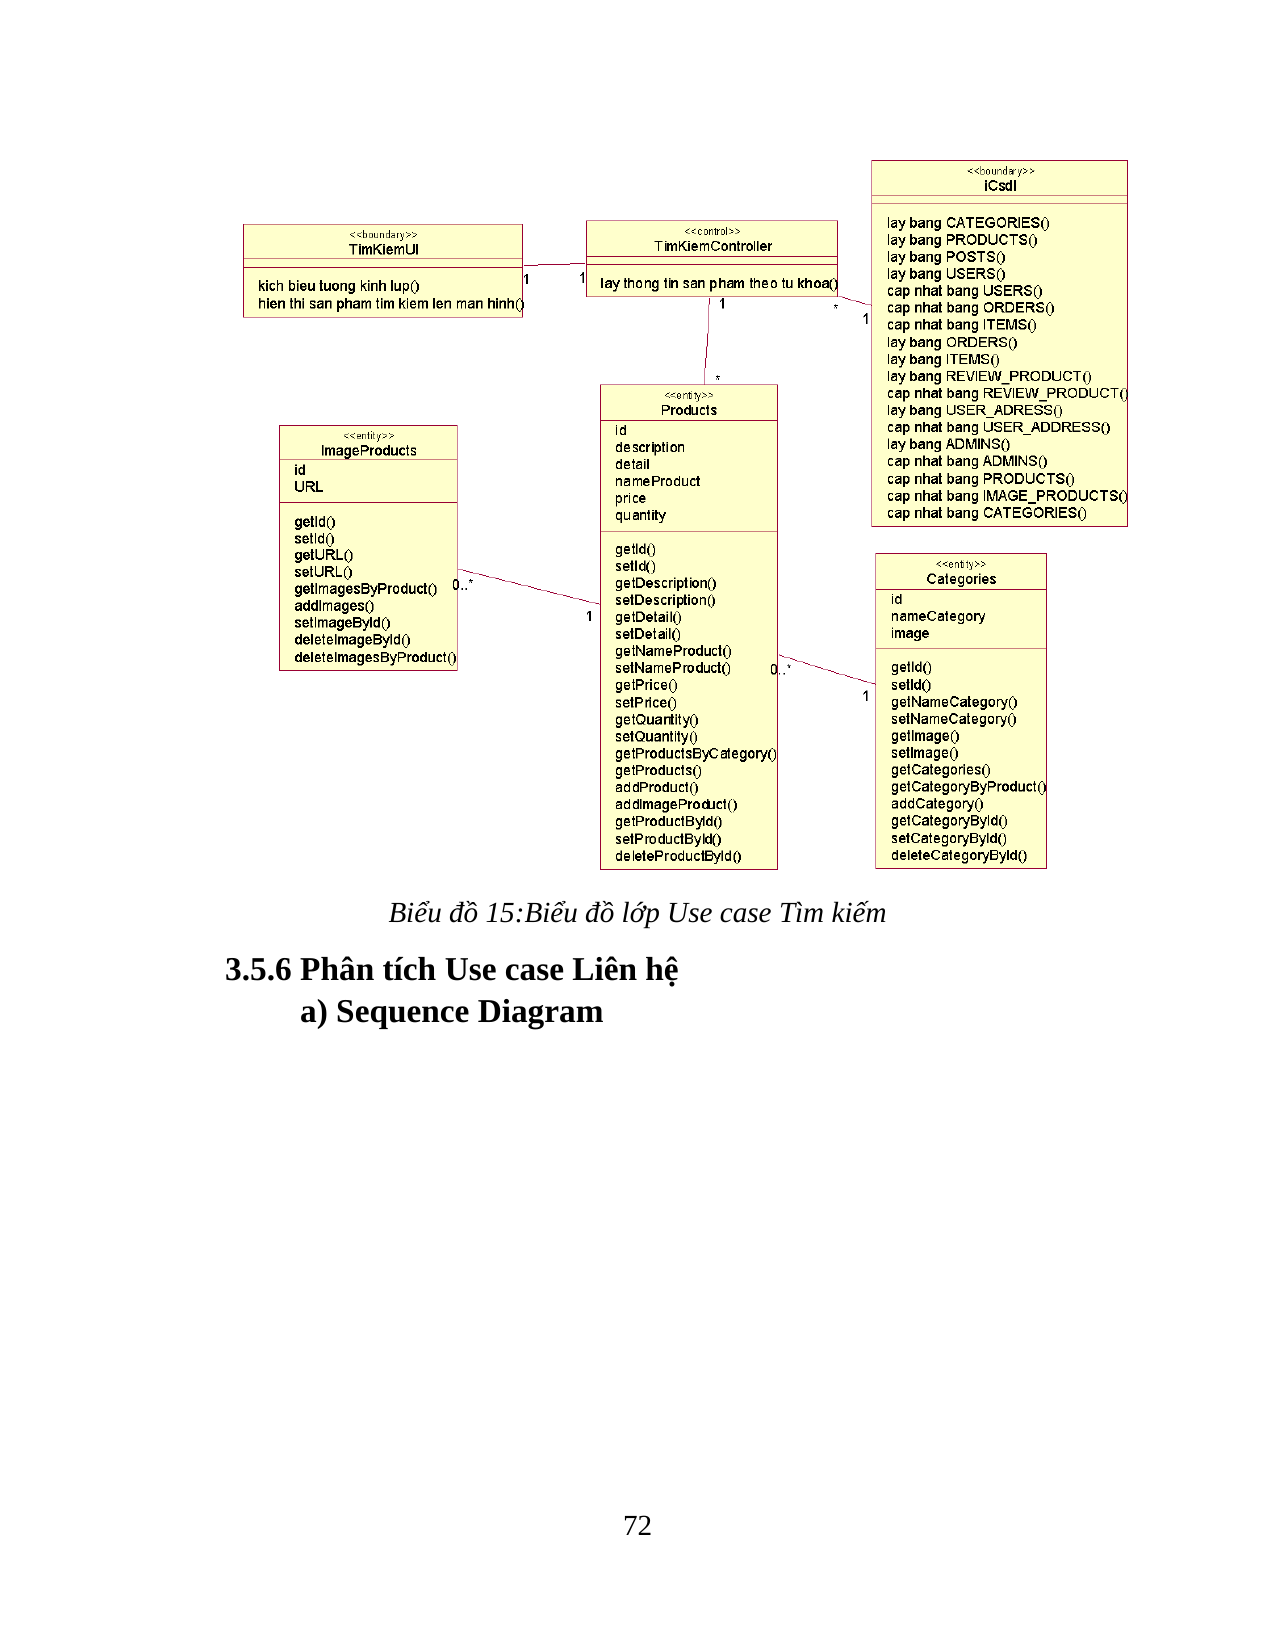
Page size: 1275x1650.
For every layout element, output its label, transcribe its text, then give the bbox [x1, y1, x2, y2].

text Biểu đồ 15:Biểu đồ lớp Use case Tìm kiếm [150, 895, 1125, 929]
subtitle 3.5.6 Phân tích Use case Liên hệ [150, 950, 1125, 988]
text a) Sequence Diagram [225, 991, 1125, 1029]
picture [225, 150, 1136, 871]
